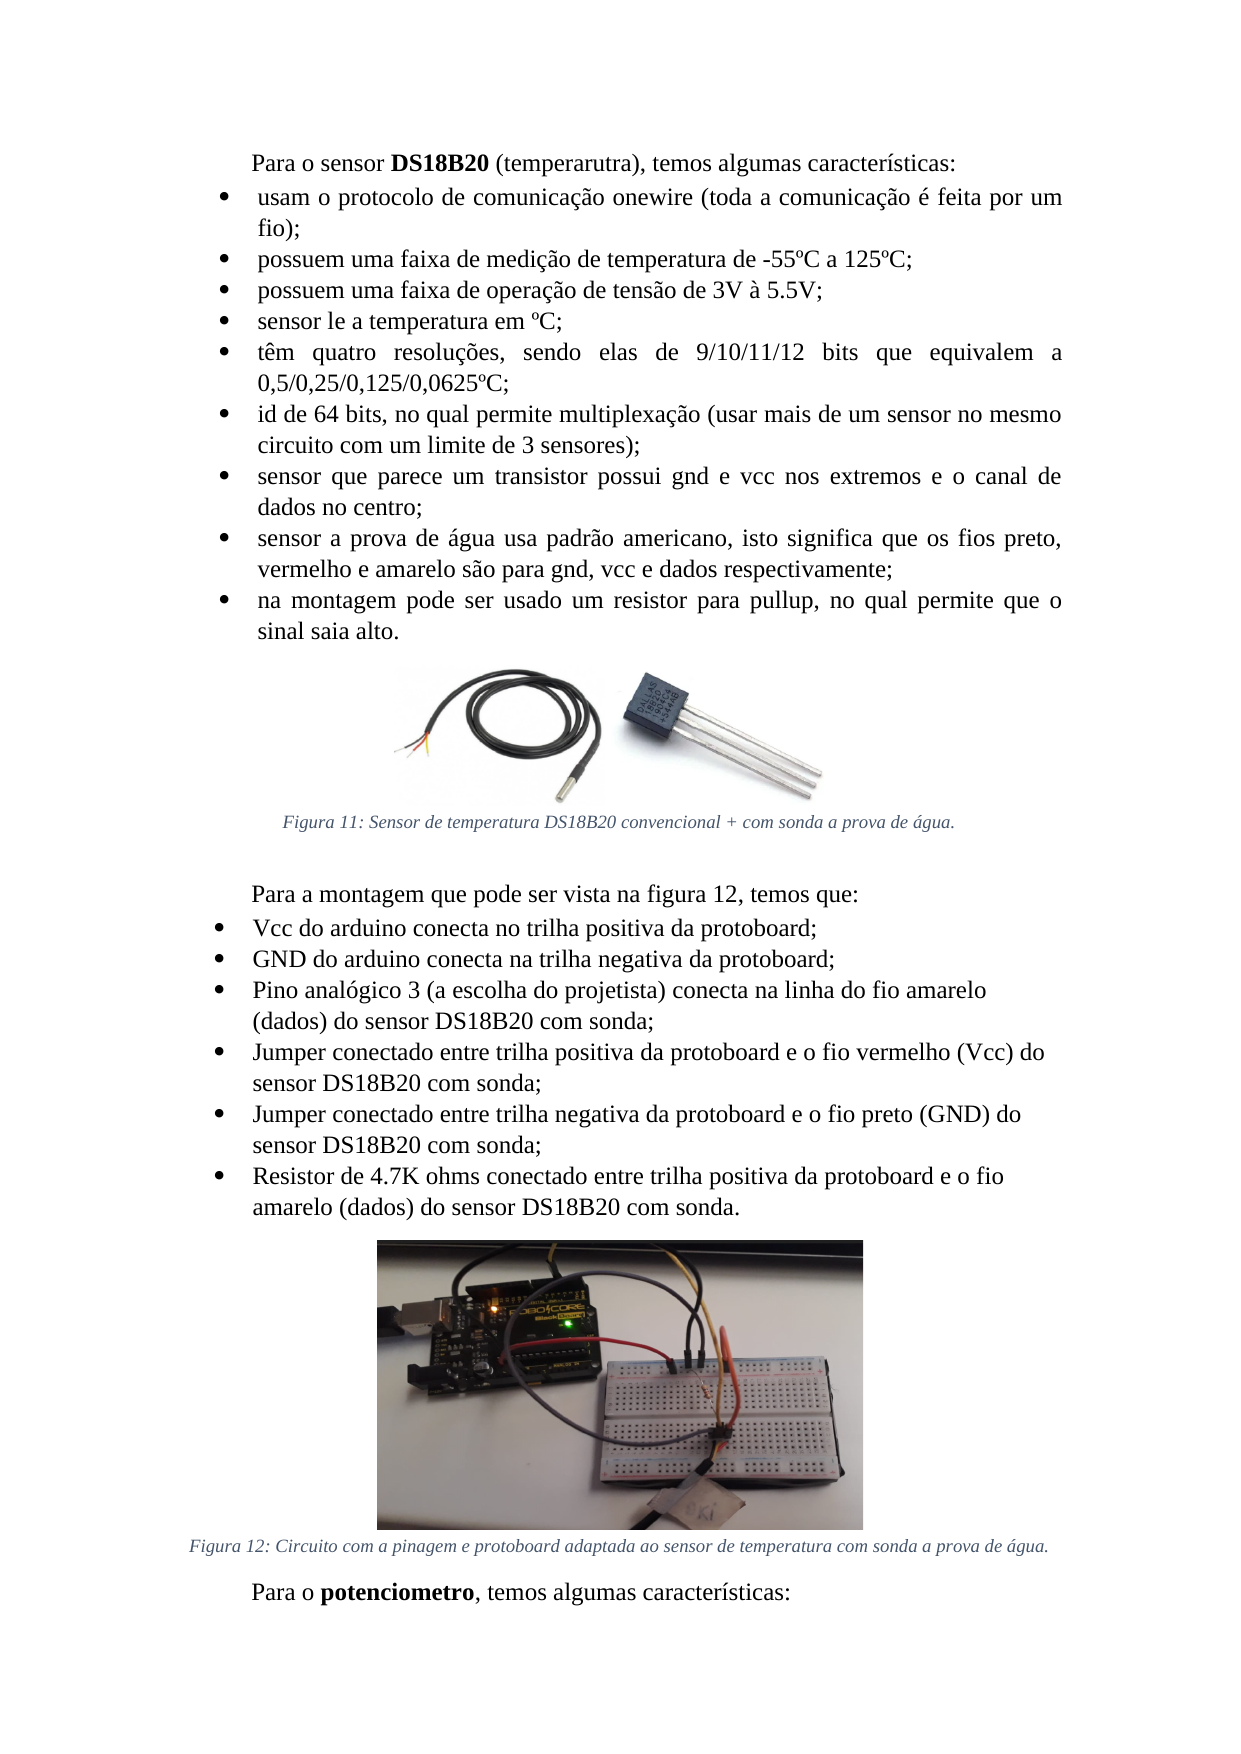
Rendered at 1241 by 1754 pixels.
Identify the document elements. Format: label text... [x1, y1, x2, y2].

picture [393, 664, 847, 806]
list na montagem pode ser usado um resistor para pullup, no qual permite que o sinal saia alto. [220, 585, 1063, 645]
text Para o potenciometro, temos algumas características: [177, 1577, 1063, 1606]
list Pino analógico 3 (a escolha do projetista) conecta na linha do fio amarelo (dados) do sensor DS18B20 com sonda; [215, 975, 1063, 1035]
list têm quatro resoluções, sendo elas de 9/10/11/12 bits que equivalem a 0,5/0,25/0,125/0,0625ºC; [220, 337, 1063, 397]
list id de 64 bits, no qual permite multiplexação (usar mais de um sensor no mesmo circuito com um limite de 3 sensores); [220, 399, 1063, 459]
list possuem uma faixa de medição de temperatura de -55ºC a 125ºC; [220, 244, 1063, 273]
list sensor le a temperatura em ºC; [220, 306, 1063, 335]
list Jumper conectado entre trilha negativa da protoboard e o fio preto (GND) do sensor DS18B20 com sonda; [215, 1099, 1063, 1159]
text Para a montagem que pode ser vista na figura 12, temos que: [177, 879, 1063, 908]
list GND do arduino conecta na trilha negativa da protoboard; [215, 944, 1063, 973]
list Resistor de 4.7K ohms conectado entre trilha positiva da protoboard e o fio amarelo (dados) do sensor DS18B20 com sonda. [215, 1161, 1063, 1221]
list Jumper conectado entre trilha positiva da protoboard e o fio vermelho (Vcc) do sensor DS18B20 com sonda; [215, 1037, 1063, 1097]
list Vcc do arduino conecta no trilha positiva da protoboard; [215, 913, 1063, 942]
text Para o sensor DS18B20 (temperarutra), temos algumas características: [177, 148, 1063, 176]
list usam o protocolo de comunicação onewire (toda a comunicação é feita por um fio); [220, 182, 1063, 242]
list sensor que parece um transistor possui gnd e vcc nos extremos e o canal de dados no centro; [220, 461, 1063, 521]
picture [377, 1240, 864, 1530]
list sensor a prova de água usa padrão americano, isto significa que os fios preto, vermelho e amarelo são para gnd, vcc e dados respectivamente; [220, 523, 1063, 583]
text Figura : Circuito com a pinagem e protoboard adaptada ao sensor de temperatura com sonda a prova de água. [177, 1535, 1063, 1557]
list possuem uma faixa de operação de tensão de 3V à 5.5V; [220, 275, 1063, 304]
